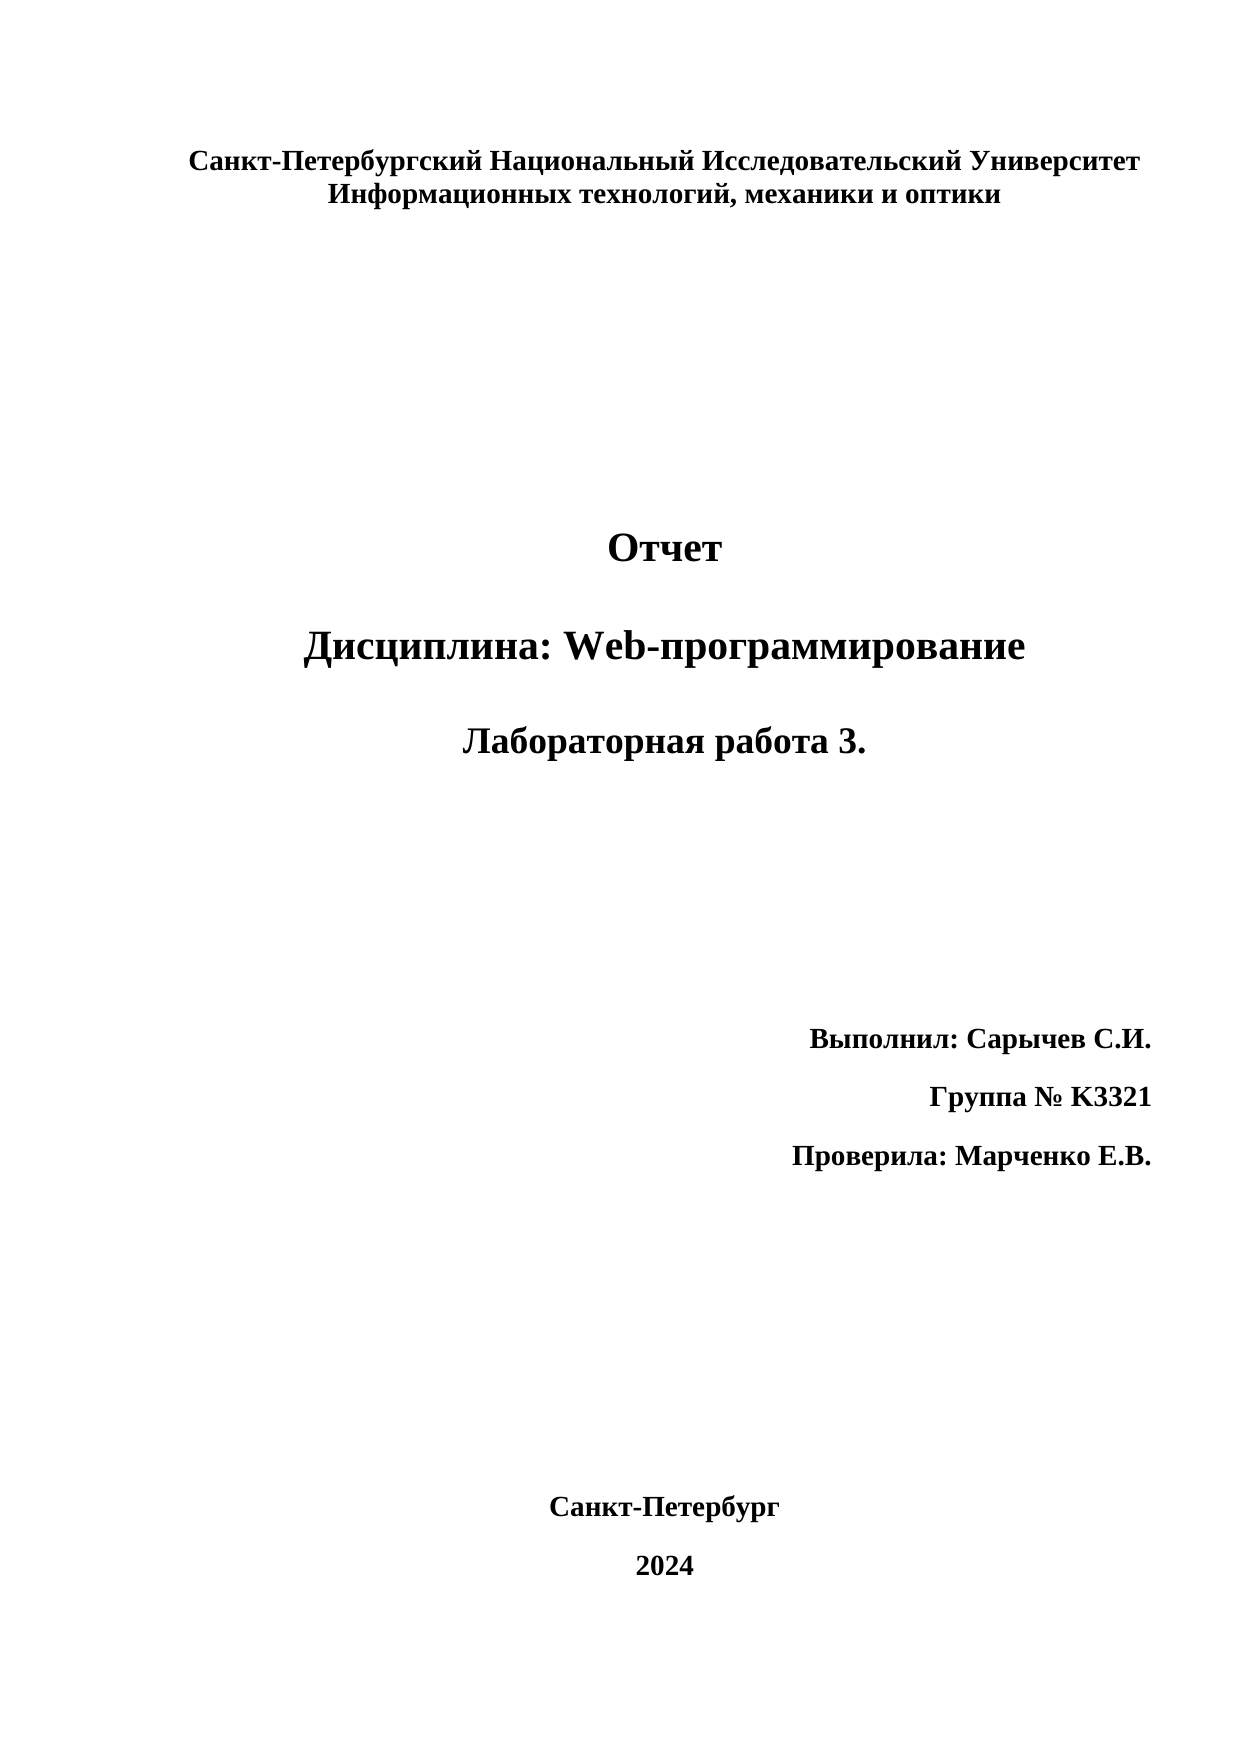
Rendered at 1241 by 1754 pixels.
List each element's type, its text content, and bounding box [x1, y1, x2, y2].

text Санкт-Петербург [177, 1489, 1152, 1523]
text Санкт-Петербургский Национальный Исследовательский Университет Информационных технологий, механики и оптики [177, 143, 1152, 210]
text Дисциплина: Web-программирование [177, 621, 1152, 668]
text Проверила: Марченко Е.В. [177, 1138, 1152, 1171]
text Лабораторная работа 3. [177, 718, 1152, 762]
text Отчет [177, 523, 1152, 571]
text 2024 [177, 1548, 1152, 1581]
text Выполнил: Сарычев С.И. [177, 1021, 1152, 1054]
text Группа № K3321 [177, 1079, 1152, 1113]
